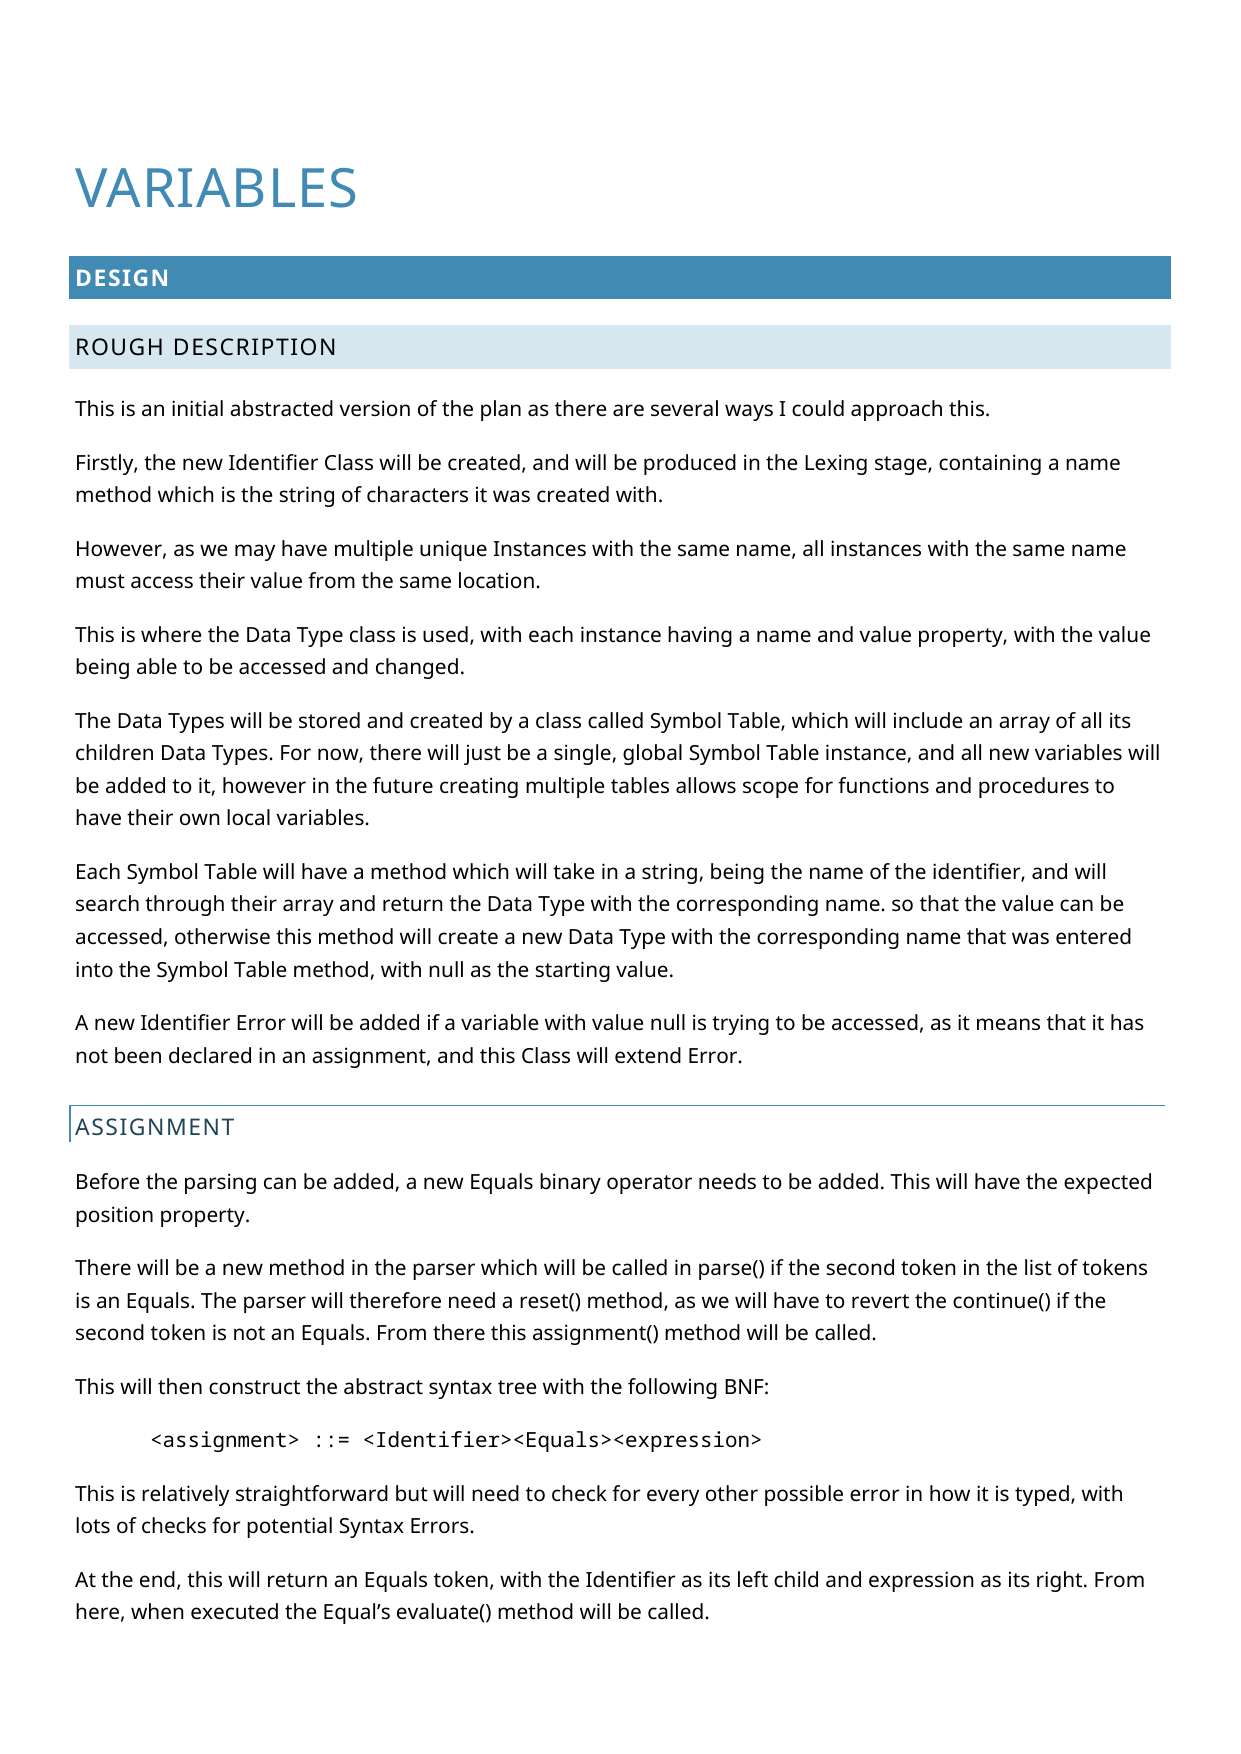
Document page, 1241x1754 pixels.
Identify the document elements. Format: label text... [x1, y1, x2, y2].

text Each Symbol Table will have a method which will take in a string, being the name of the identifier, and will search through their array and return the Data Type with the corresponding name. so that the value can be accessed, otherwise this method will create a new Data Type with the corresponding name that was entered into the Symbol Table method, with null as the starting value. [75, 857, 1165, 983]
text Before the parsing can be added, a new Equals binary operator needs to be added. This will have the expected position property. [75, 1167, 1165, 1228]
text The Data Types will be stored and created by a class called Symbol Table, which will include an array of all its children Data Types. For now, there will just be a single, global Symbol Table instance, and all new variables will be added to it, however in the future creating multiple tables allows scope for functions and procedures to have their own local variables. [75, 706, 1165, 832]
text A new Identifier Error will be added if a variable with value null is trying to be accessed, as it means that it has not been declared in an assignment, and this Class will extend Error. [75, 1008, 1165, 1069]
text This is where the Data Type class is used, with each instance having a name and value property, with the value being able to be accessed and changed. [75, 620, 1165, 681]
subtitle rough Description [75, 331, 1165, 362]
text This will then construct the abstract syntax tree with the following BNF: [75, 1372, 1165, 1400]
text There will be a new method in the parser which will be called in parse() if the second token in the list of tokens is an Equals. The parser will therefore need a reset() method, as we will have to revert the continue() if the second token is not an Equals. From there this assignment() method will be called. [75, 1253, 1165, 1347]
text <assignment> ::= <Identifier><Equals><expression> [75, 1425, 1165, 1454]
subtitle design [75, 262, 1165, 293]
subtitle assignment [71, 1106, 1165, 1142]
text Firstly, the new Identifier Class will be created, and will be produced in the Lexing stage, containing a name method which is the string of characters it was created with. [75, 448, 1165, 509]
text This is relatively straightforward but will need to check for every other possible error in how it is typed, with lots of checks for potential Syntax Errors. [75, 1479, 1165, 1540]
text At the end, this will return an Equals token, with the Identifier as its left child and expression as its right. From here, when executed the Equal’s evaluate() method will be called. [75, 1565, 1165, 1626]
text However, as we may have multiple unique Instances with the same name, all instances with the same name must access their value from the same location. [75, 534, 1165, 595]
title Variables [75, 150, 1165, 224]
text This is an initial abstracted version of the plan as there are several ways I could approach this. [75, 394, 1165, 423]
